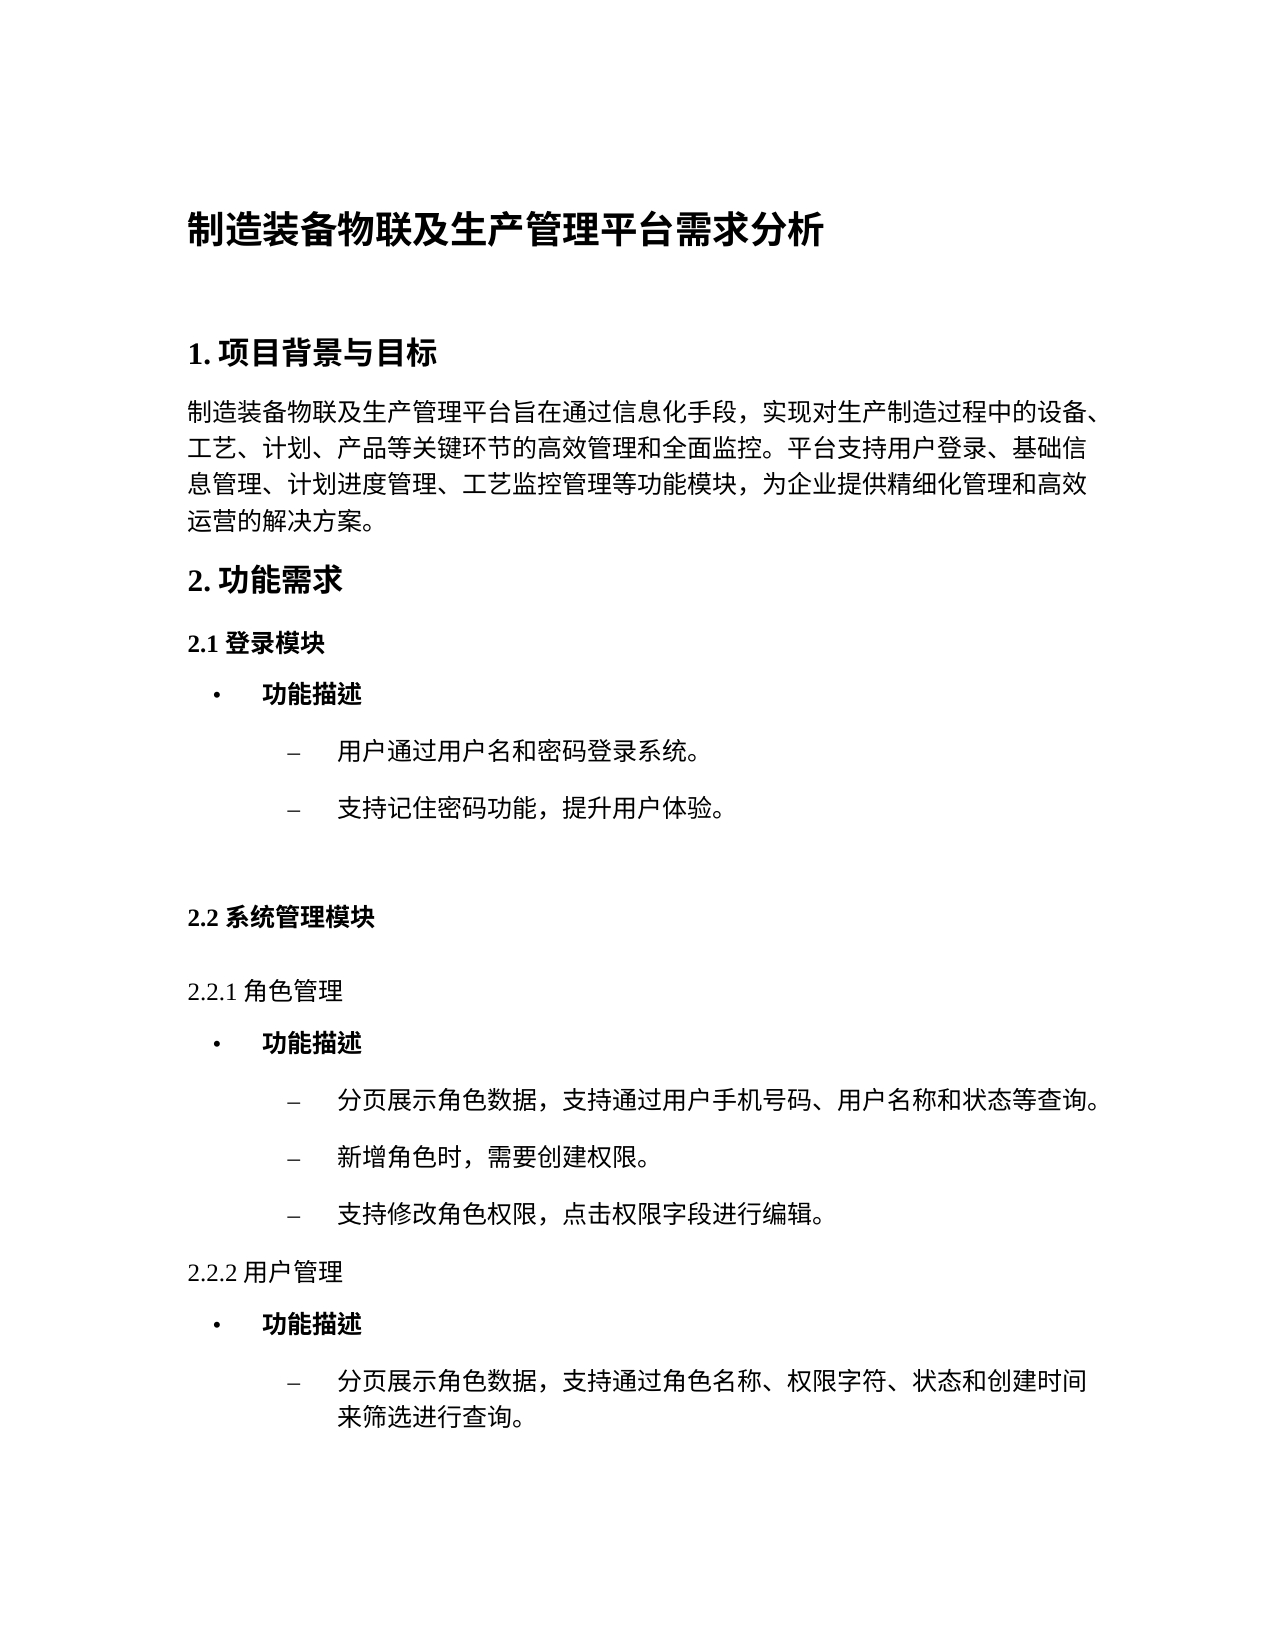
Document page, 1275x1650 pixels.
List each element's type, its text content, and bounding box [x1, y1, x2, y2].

list 功能描述 [212, 1026, 1087, 1060]
subtitle 制造装备物联及生产管理平台需求分析 [187, 200, 1087, 254]
list 支持修改角色权限，点击权限字段进行编辑。 [287, 1195, 1087, 1231]
list 分页展示角色数据，支持通过用户手机号码、用户名称和状态等查询。 [287, 1081, 1087, 1117]
list 功能描述 [212, 1306, 1087, 1340]
subtitle 2.1 登录模块 [187, 626, 1087, 660]
list 分页展示角色数据，支持通过角色名称、权限字符、状态和创建时间来筛选进行查询。 [287, 1361, 1087, 1434]
text 制造装备物联及生产管理平台旨在通过信息化手段，实现对生产制造过程中的设备、工艺、计划、产品等关键环节的高效管理和全面监控。平台支持用户登录、基础信息管理、计划进度管理、工艺监控管理等功能模块，为企业提供精细化管理和高效运营的解决方案。 [187, 392, 1087, 537]
subtitle 2. 功能需求 [187, 558, 1087, 601]
subtitle 2.2 系统管理模块 [187, 899, 1087, 934]
list 功能描述 [212, 677, 1087, 711]
subtitle 2.2.1 角色管理 [187, 971, 1087, 1008]
list 用户通过用户名和密码登录系统。 [287, 732, 1087, 768]
subtitle 1. 项目背景与目标 [187, 331, 1087, 373]
list 新增角色时，需要创建权限。 [287, 1138, 1087, 1174]
subtitle 2.2.2 用户管理 [187, 1252, 1087, 1288]
list 支持记住密码功能，提升用户体验。 [287, 789, 1087, 825]
